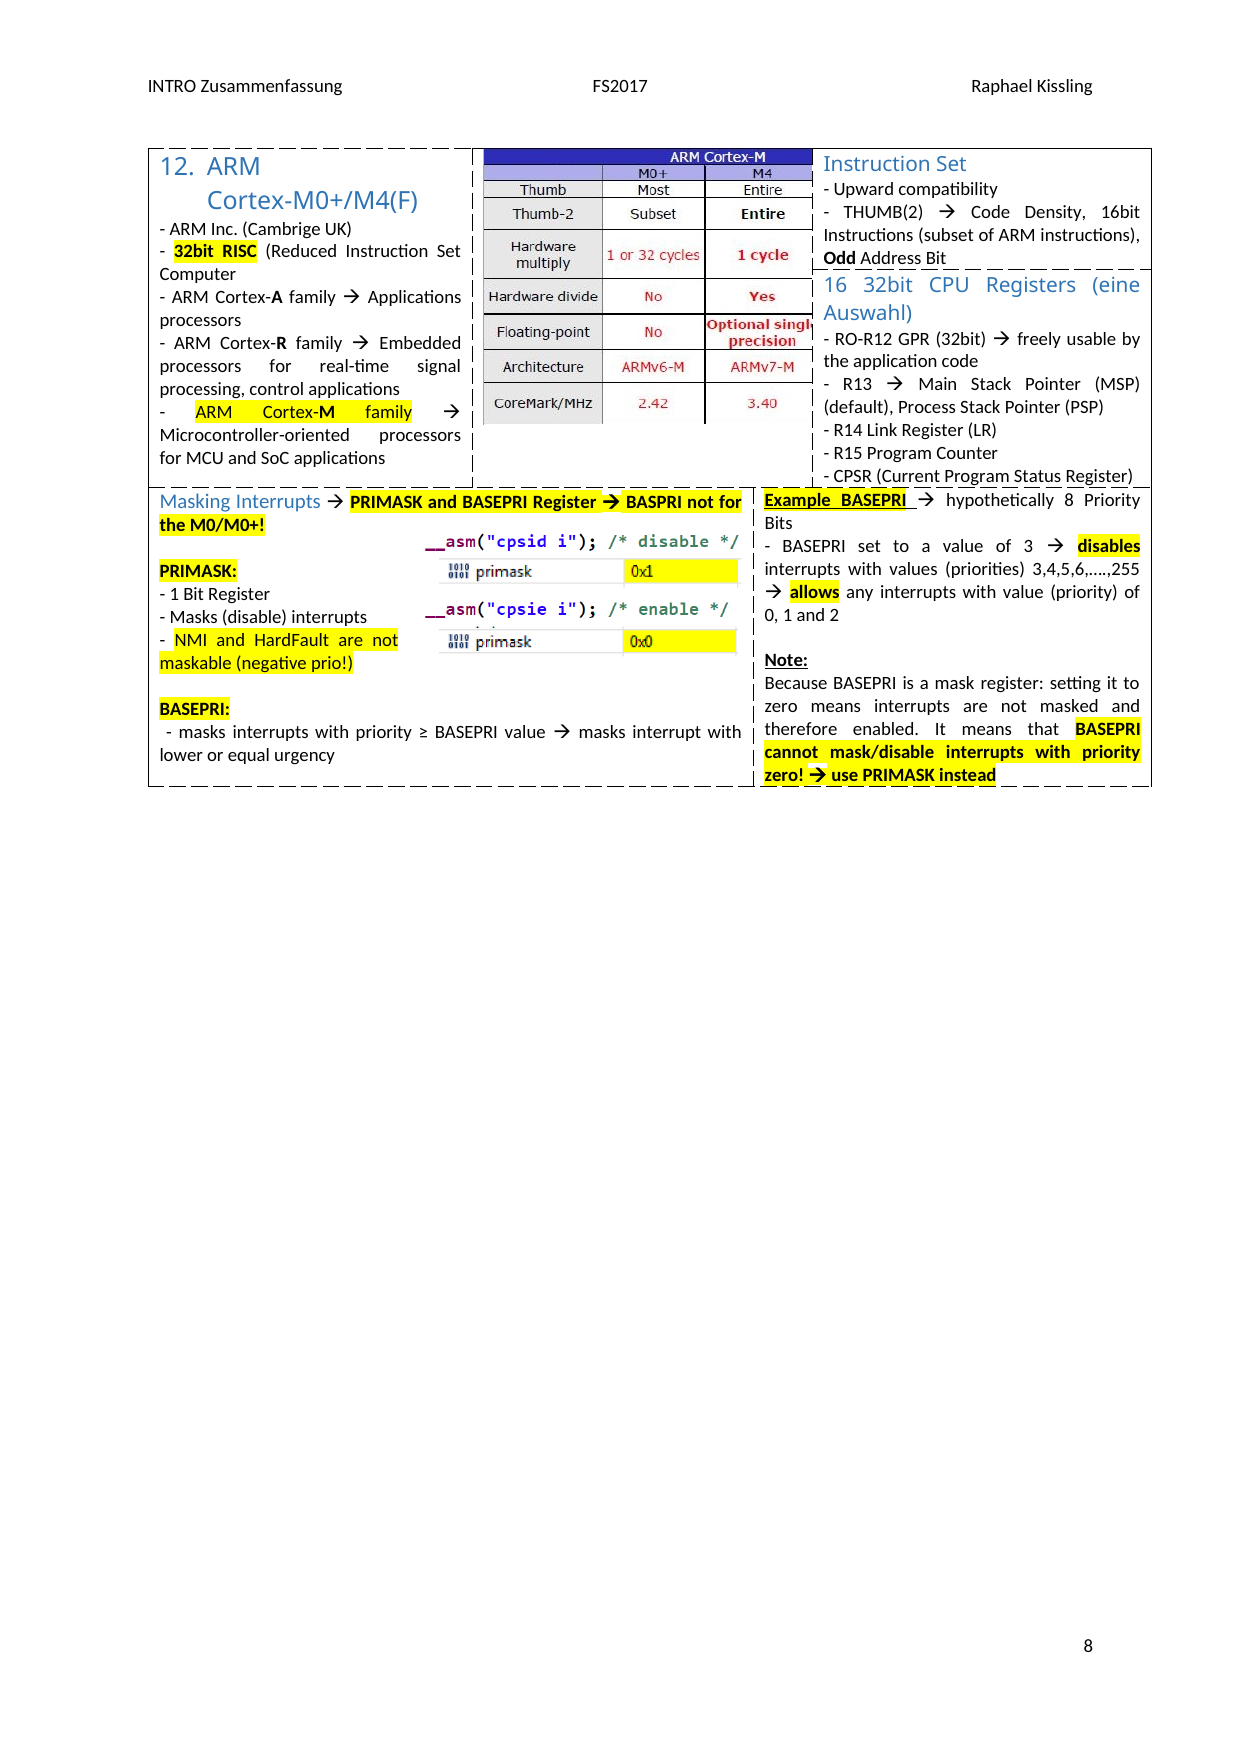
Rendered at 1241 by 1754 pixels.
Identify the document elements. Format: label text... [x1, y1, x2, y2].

picture [483, 148, 812, 425]
table_cell 16 32bit CPU Registers (eine Auswahl) - RO-R12 GPR (32bit) freely usable by the application code - R13 Main Stack Pointer (MSP) (default), Process Stack Pointer (PSP) - R14 Link Register (LR) - R15 Program Counter - CPSR (Current Program Status Register) [812, 269, 1151, 487]
picture [417, 521, 746, 666]
table_cell Example BASEPRI hypothetically 8 Priority Bits - BASEPRI set to a value of 3 disables interrupts with values (priorities) 3,4,5,6,….,255 allows any interrupts with value (priority) of 0, 1 and 2 Note: Because BASEPRI is a mask register: setting it to zero means interrupts are not masked and therefore enabled. It means that BASEPRI cannot mask/disable interrupts with priority zero! use PRIMASK instead [753, 487, 1151, 786]
table_cell ARM Cortex-M0+/M4(F) - ARM Inc. (Cambrige UK) - 32bit RISC (Reduced Instruction Set Computer - ARM Cortex-A family Applications processors - ARM Cortex-R family Embedded processors for real-time signal processing, control applications - ARM Cortex-M family Microcontroller-oriented processors for MCU and SoC applications [149, 148, 472, 487]
table_cell Instruction Set - Upward compatibility - THUMB(2) Code Density, 16bit Instructions (subset of ARM instructions), Odd Address Bit [812, 149, 1151, 269]
table_cell Masking Interrupts PRIMASK and BASEPRI Register BASPRI not for the M0/M0+! PRIMASK: - 1 Bit Register - Masks (disable) interrupts - NMI and HardFault are not maskable (negative prio!) BASEPRI: - masks interrupts with priority ≥ BASEPRI value masks interrupt with lower or equal urgency [149, 487, 753, 786]
table_cell [473, 149, 812, 487]
